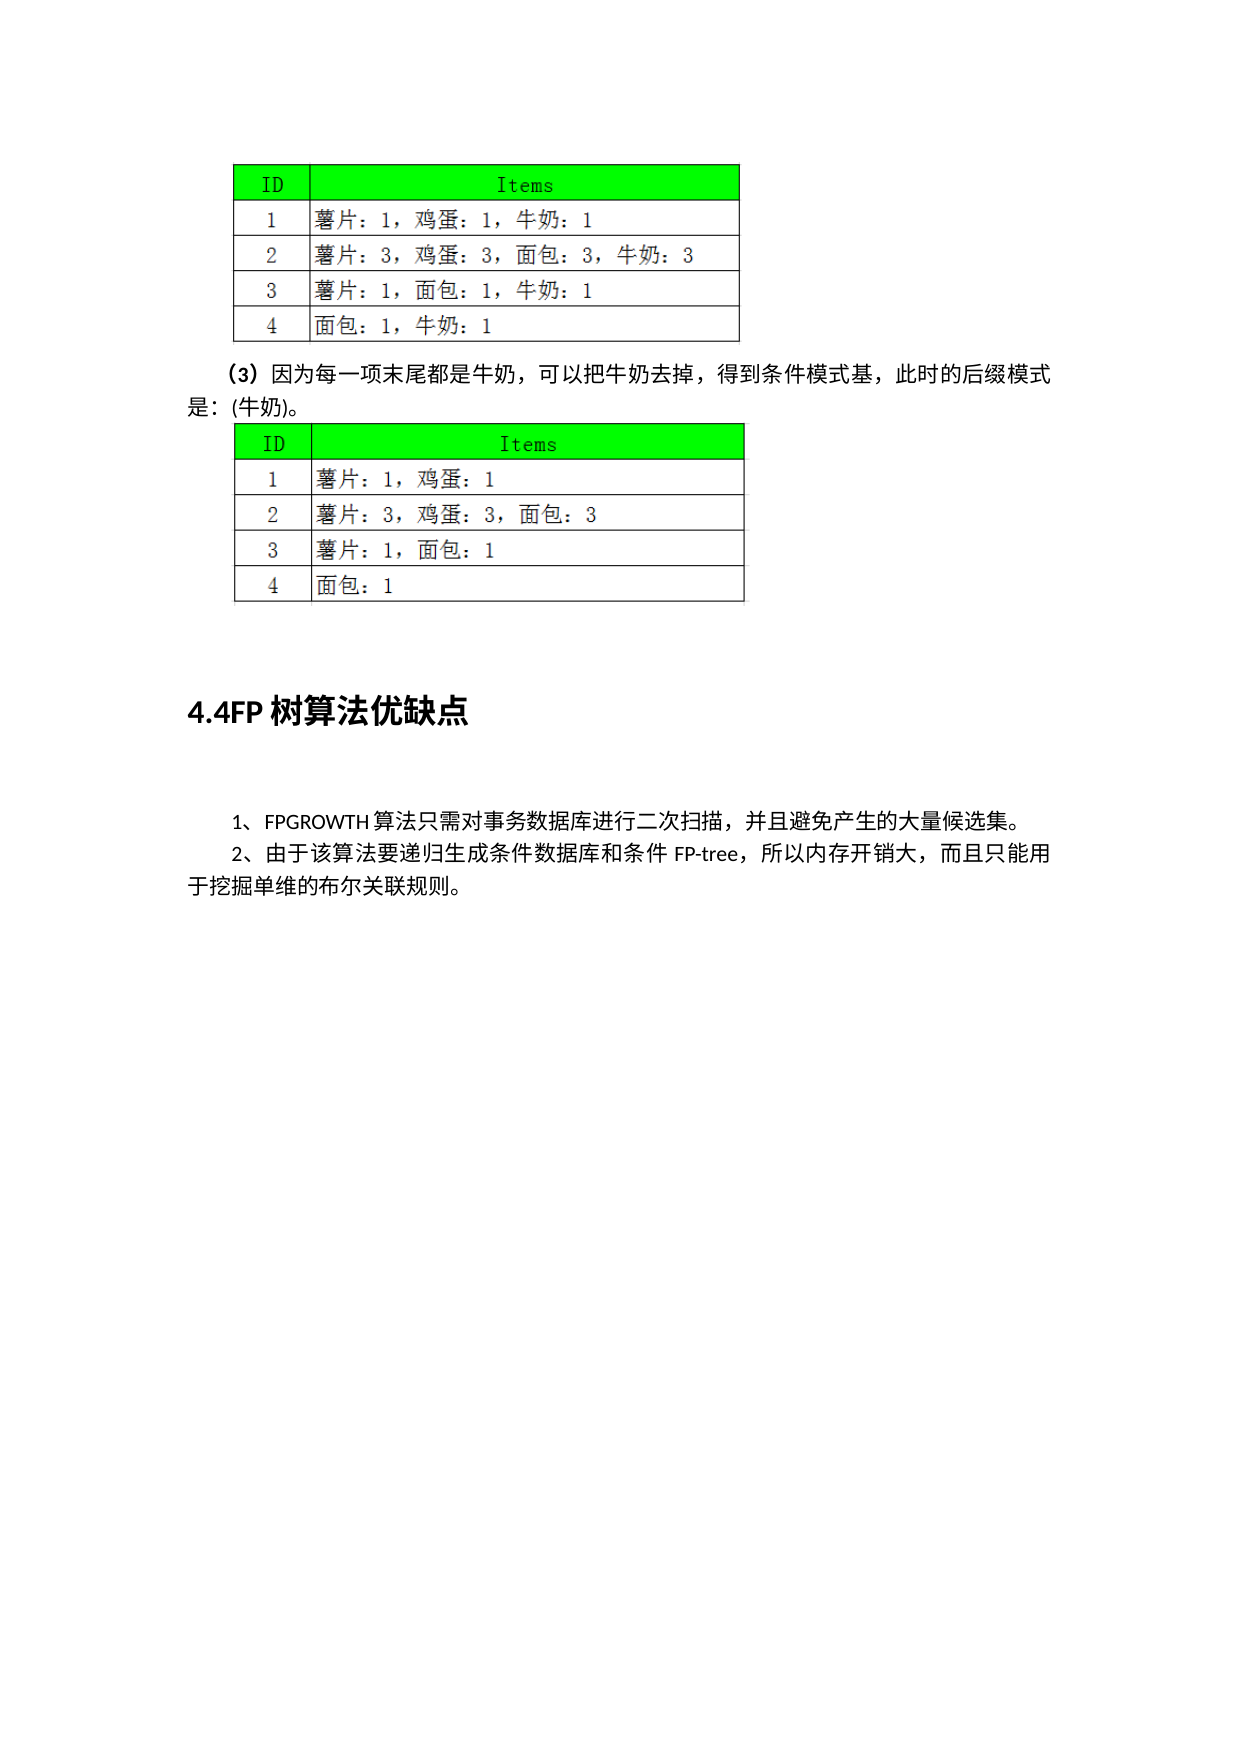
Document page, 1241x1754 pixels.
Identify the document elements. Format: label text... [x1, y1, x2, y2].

list 1、FPGROWTH算法只需对事务数据库进行二次扫描，并且避免产生的大量候选集。 [187, 803, 1053, 836]
list （3）因为每一项末尾都是牛奶，可以把牛奶去掉，得到条件模式基，此时的后缀模式是：(牛奶)。 [187, 357, 1053, 422]
list 2、由于该算法要递归生成条件数据库和条件FP-tree，所以内存开销大，而且只能用于挖掘单维的布尔关联规则。 [187, 836, 1053, 901]
subtitle 4.4FP树算法优缺点 [187, 677, 1053, 742]
picture [231, 422, 750, 606]
picture [231, 162, 742, 345]
